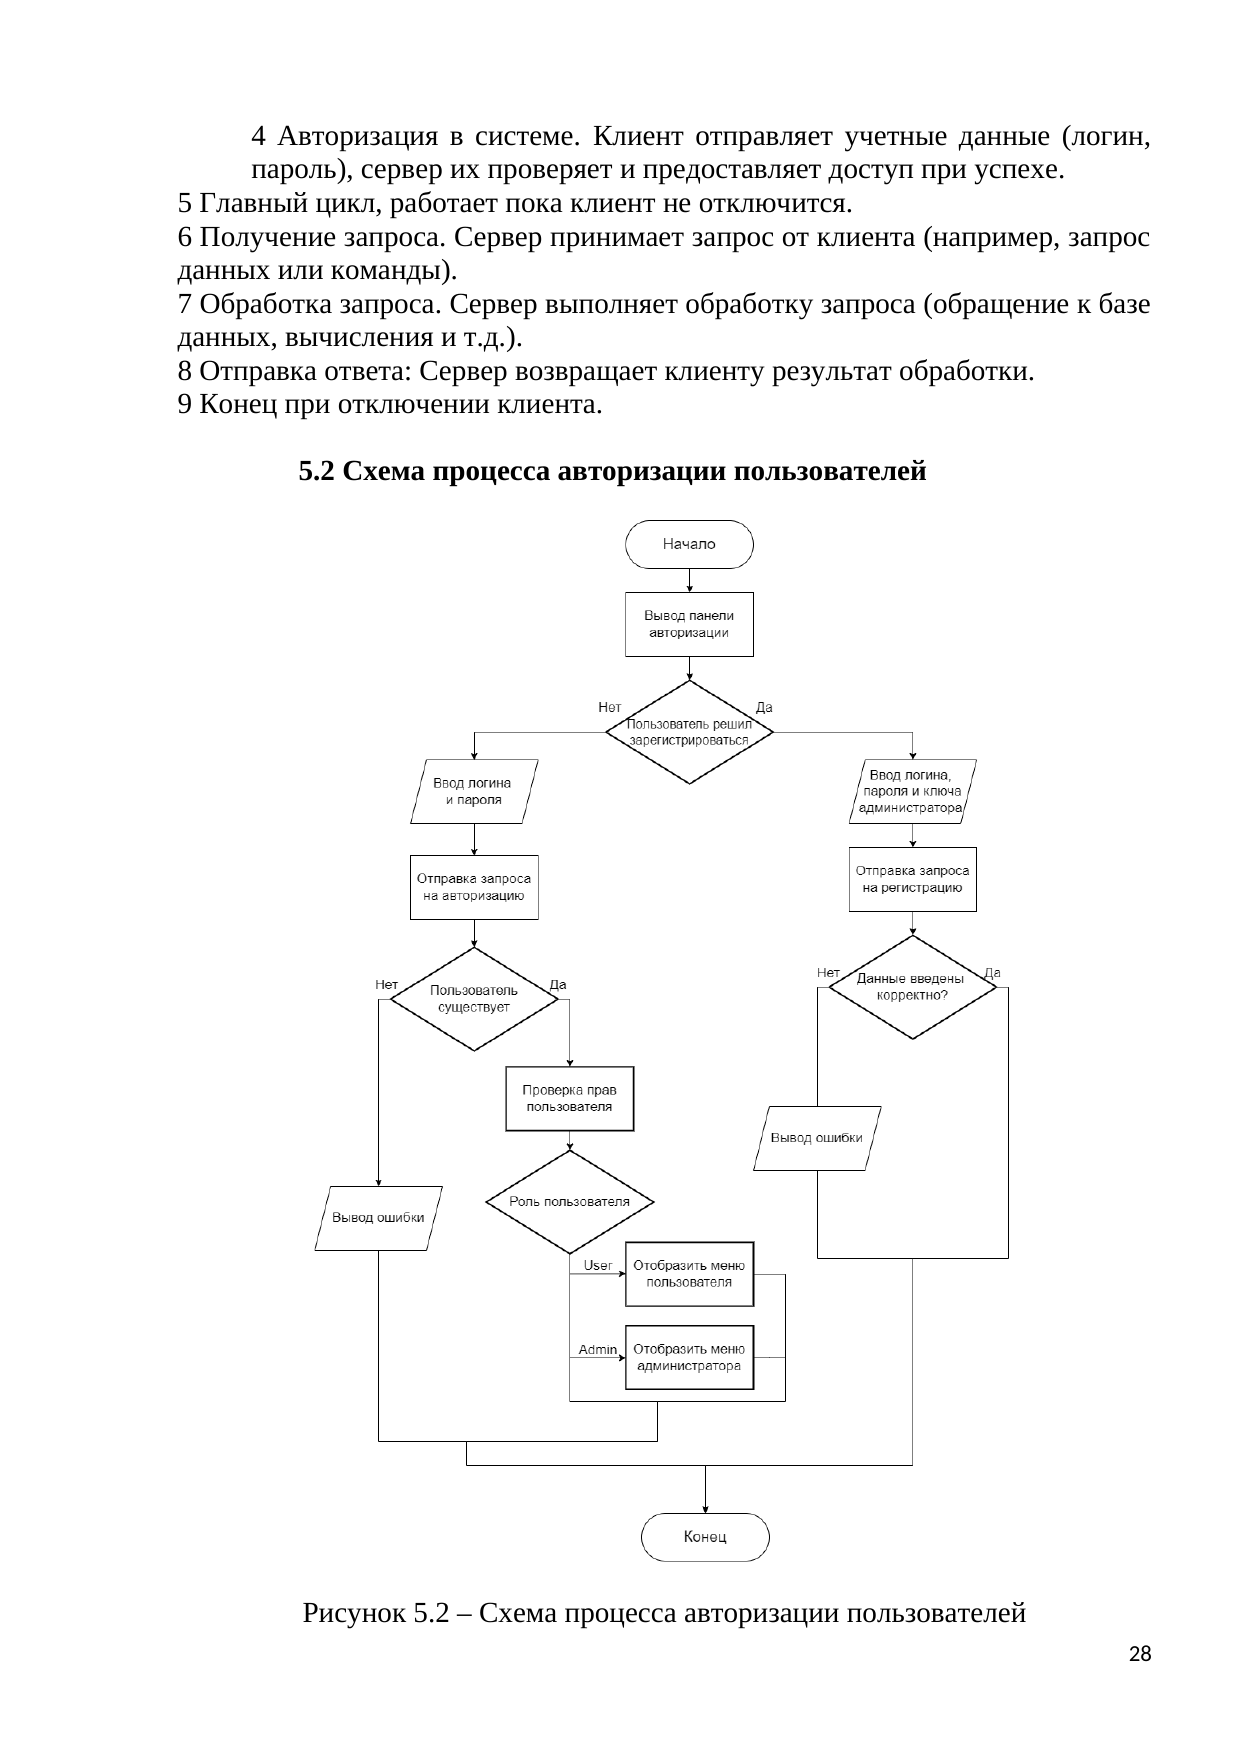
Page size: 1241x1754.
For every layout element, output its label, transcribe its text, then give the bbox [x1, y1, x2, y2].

picture [314, 520, 1015, 1562]
text 4 Авторизация в системе. Клиент отправляет учетные данные (логин, пароль), сервер их проверяет и предоставляет доступ при успехе. [251, 118, 1152, 185]
text 6 Получение запроса. Сервер принимает запрос от клиента (например, запрос данных или команды). [177, 219, 1152, 286]
text 5 Главный цикл, работает пока клиент не отключится. [177, 185, 1152, 219]
subtitle 5.2 Схема процесса авторизации пользователей [298, 453, 1152, 487]
text 8 Отправка ответа: Сервер возвращает клиенту результат обработки. [177, 353, 1152, 386]
text 7 Обработка запроса. Сервер выполняет обработку запроса (обращение к базе данных, вычисления и т.д.). [177, 286, 1152, 353]
text Рисунок 5.2 – Схема процесса авторизации пользователей [177, 1595, 1152, 1628]
text 9 Конец при отключении клиента. [177, 386, 1152, 420]
